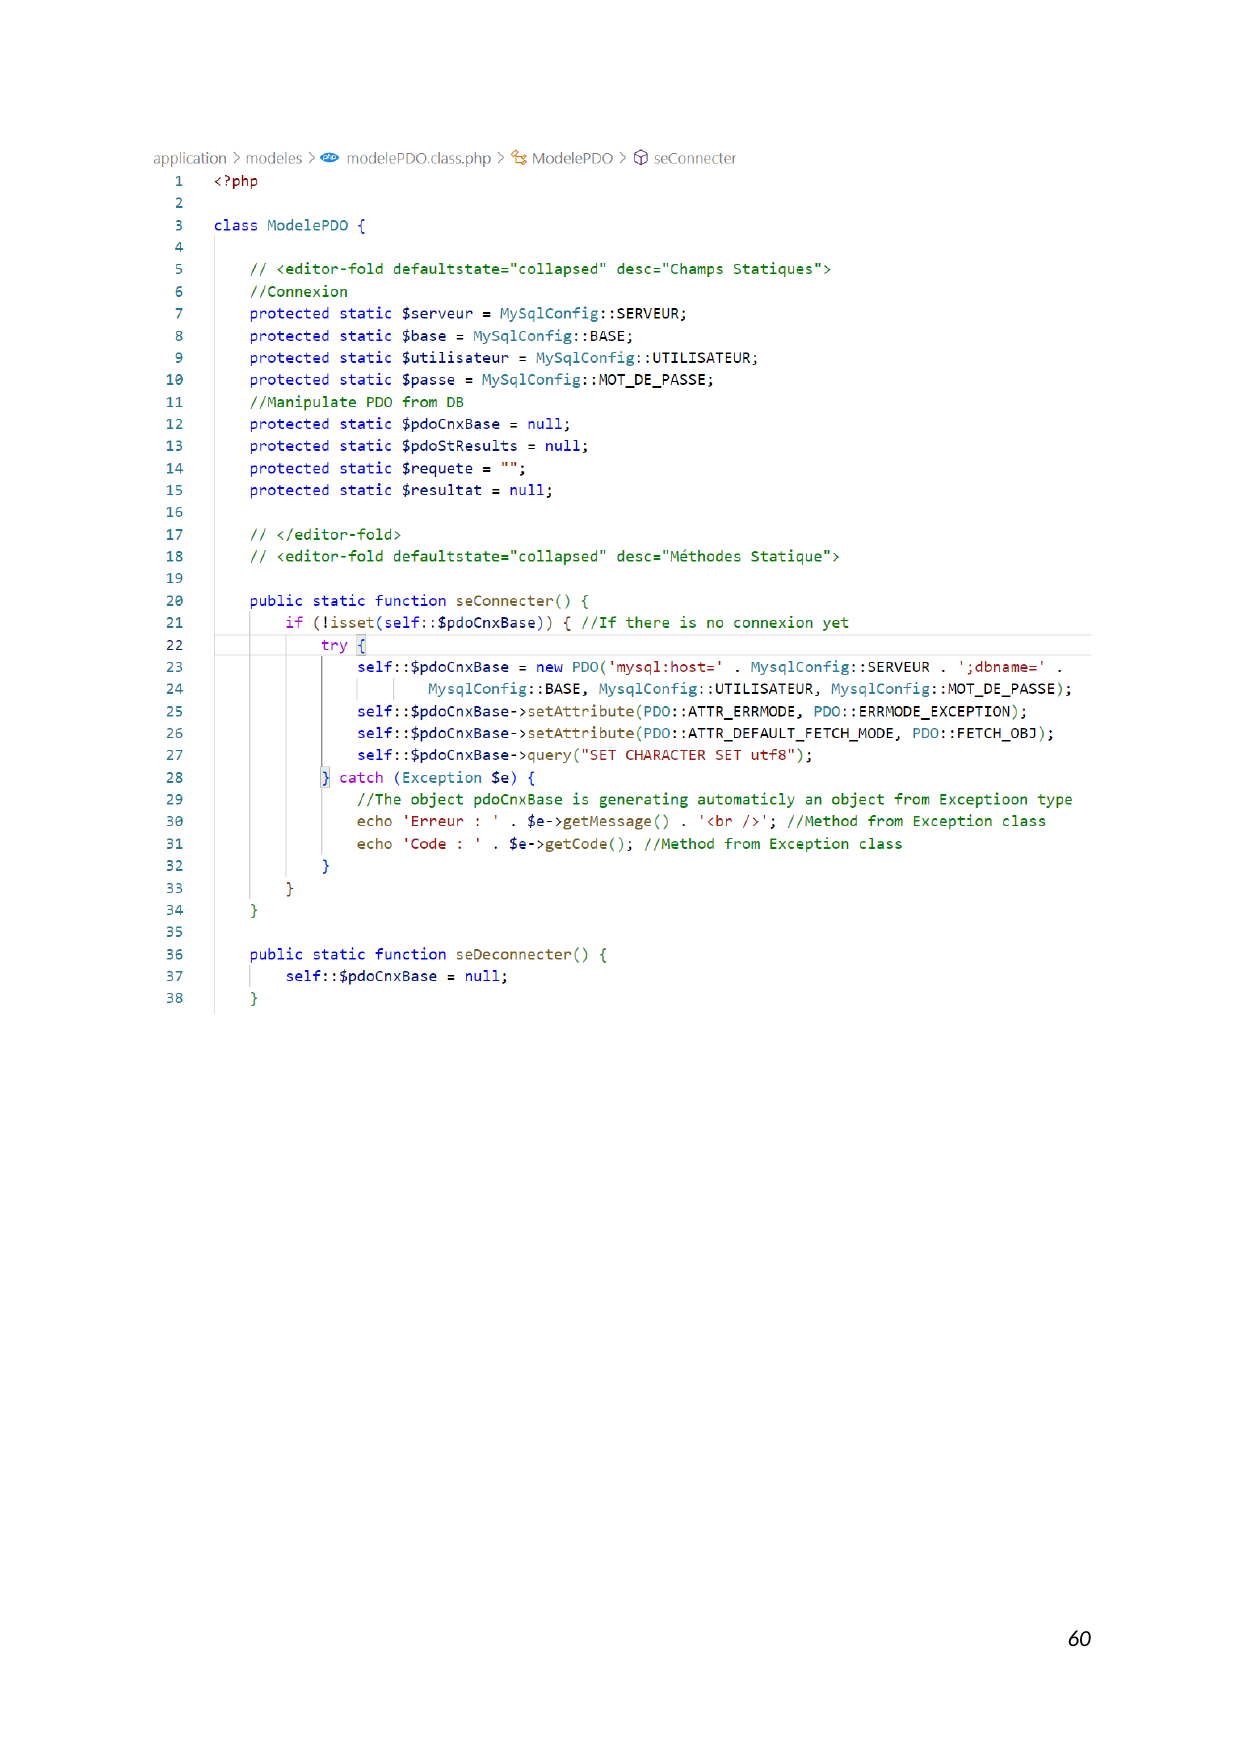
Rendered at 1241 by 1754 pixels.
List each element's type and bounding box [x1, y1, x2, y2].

picture [147, 147, 1092, 1014]
